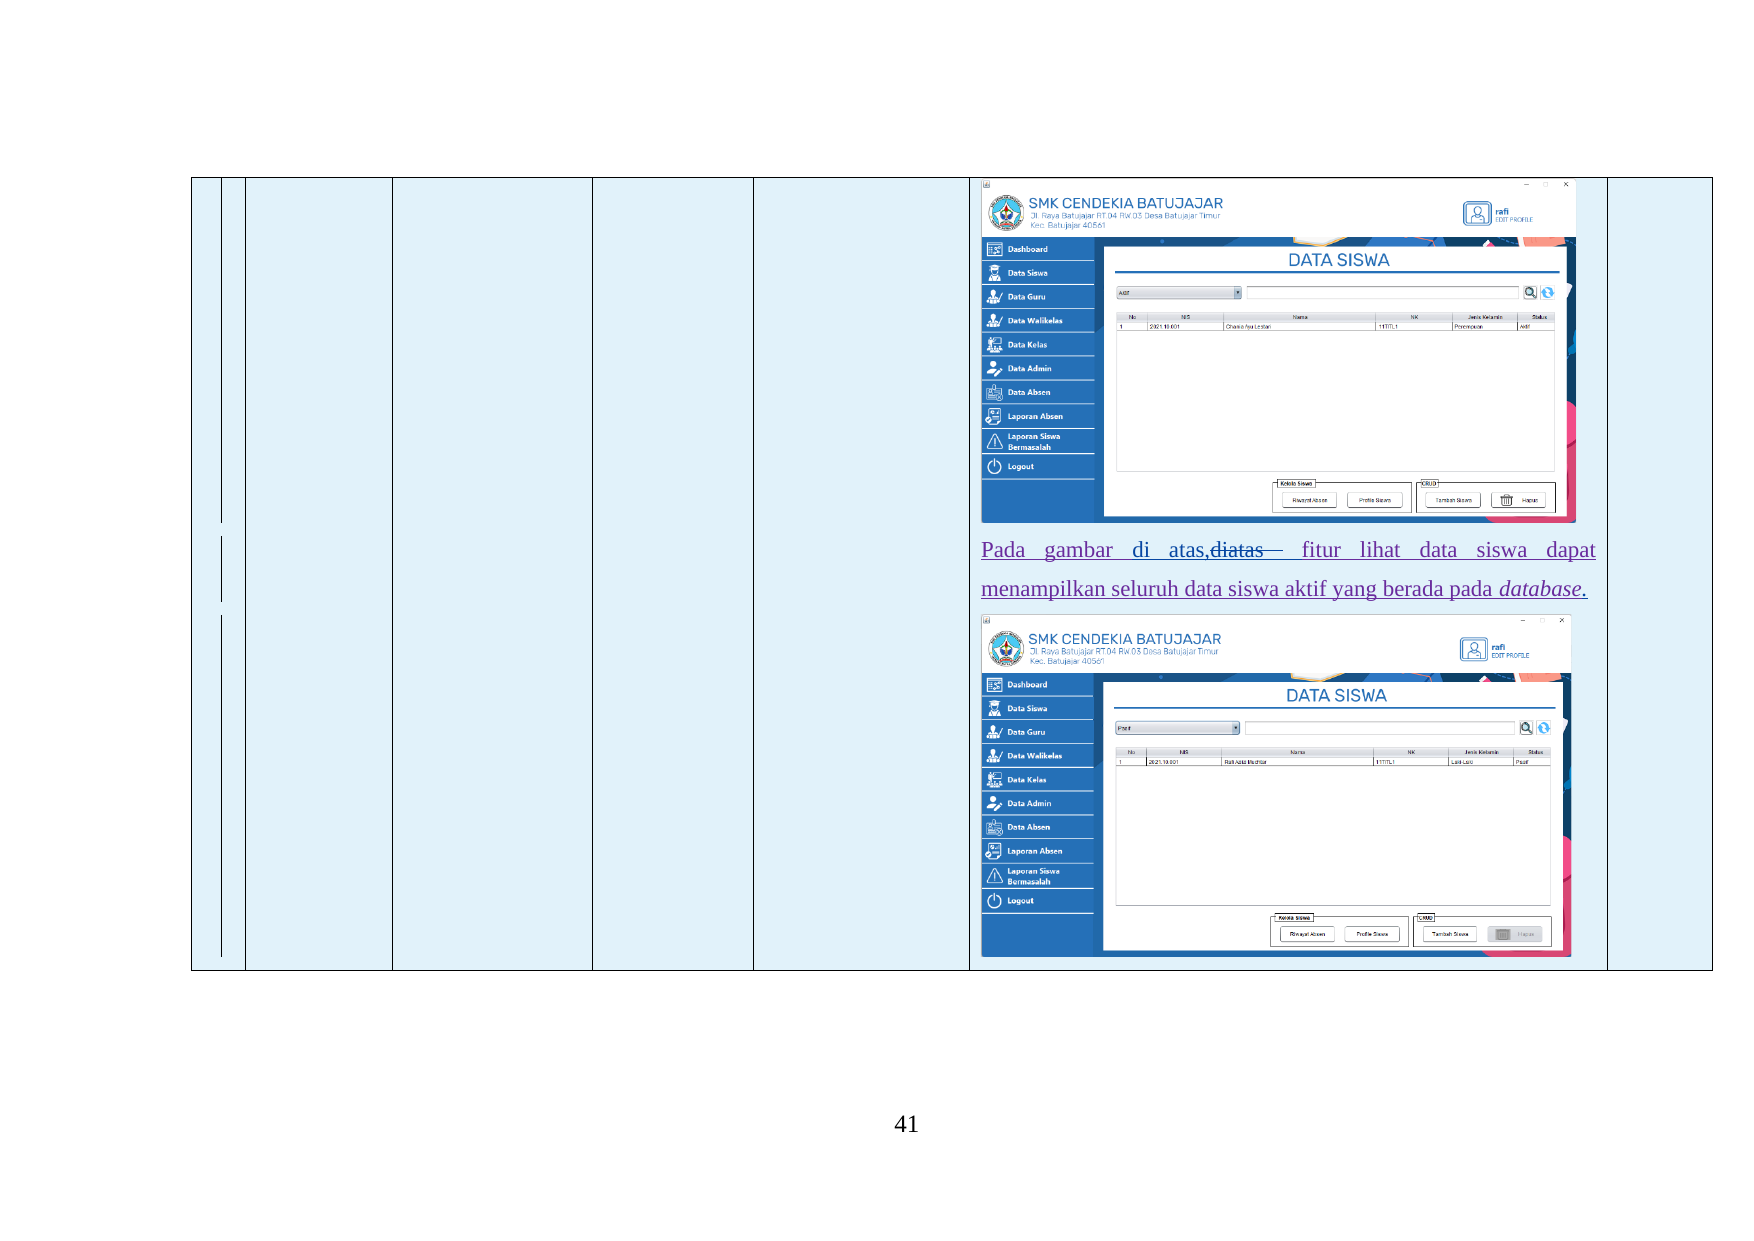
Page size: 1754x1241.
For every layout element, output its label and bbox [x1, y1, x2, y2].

picture [980, 178, 1577, 523]
picture [980, 614, 1572, 957]
